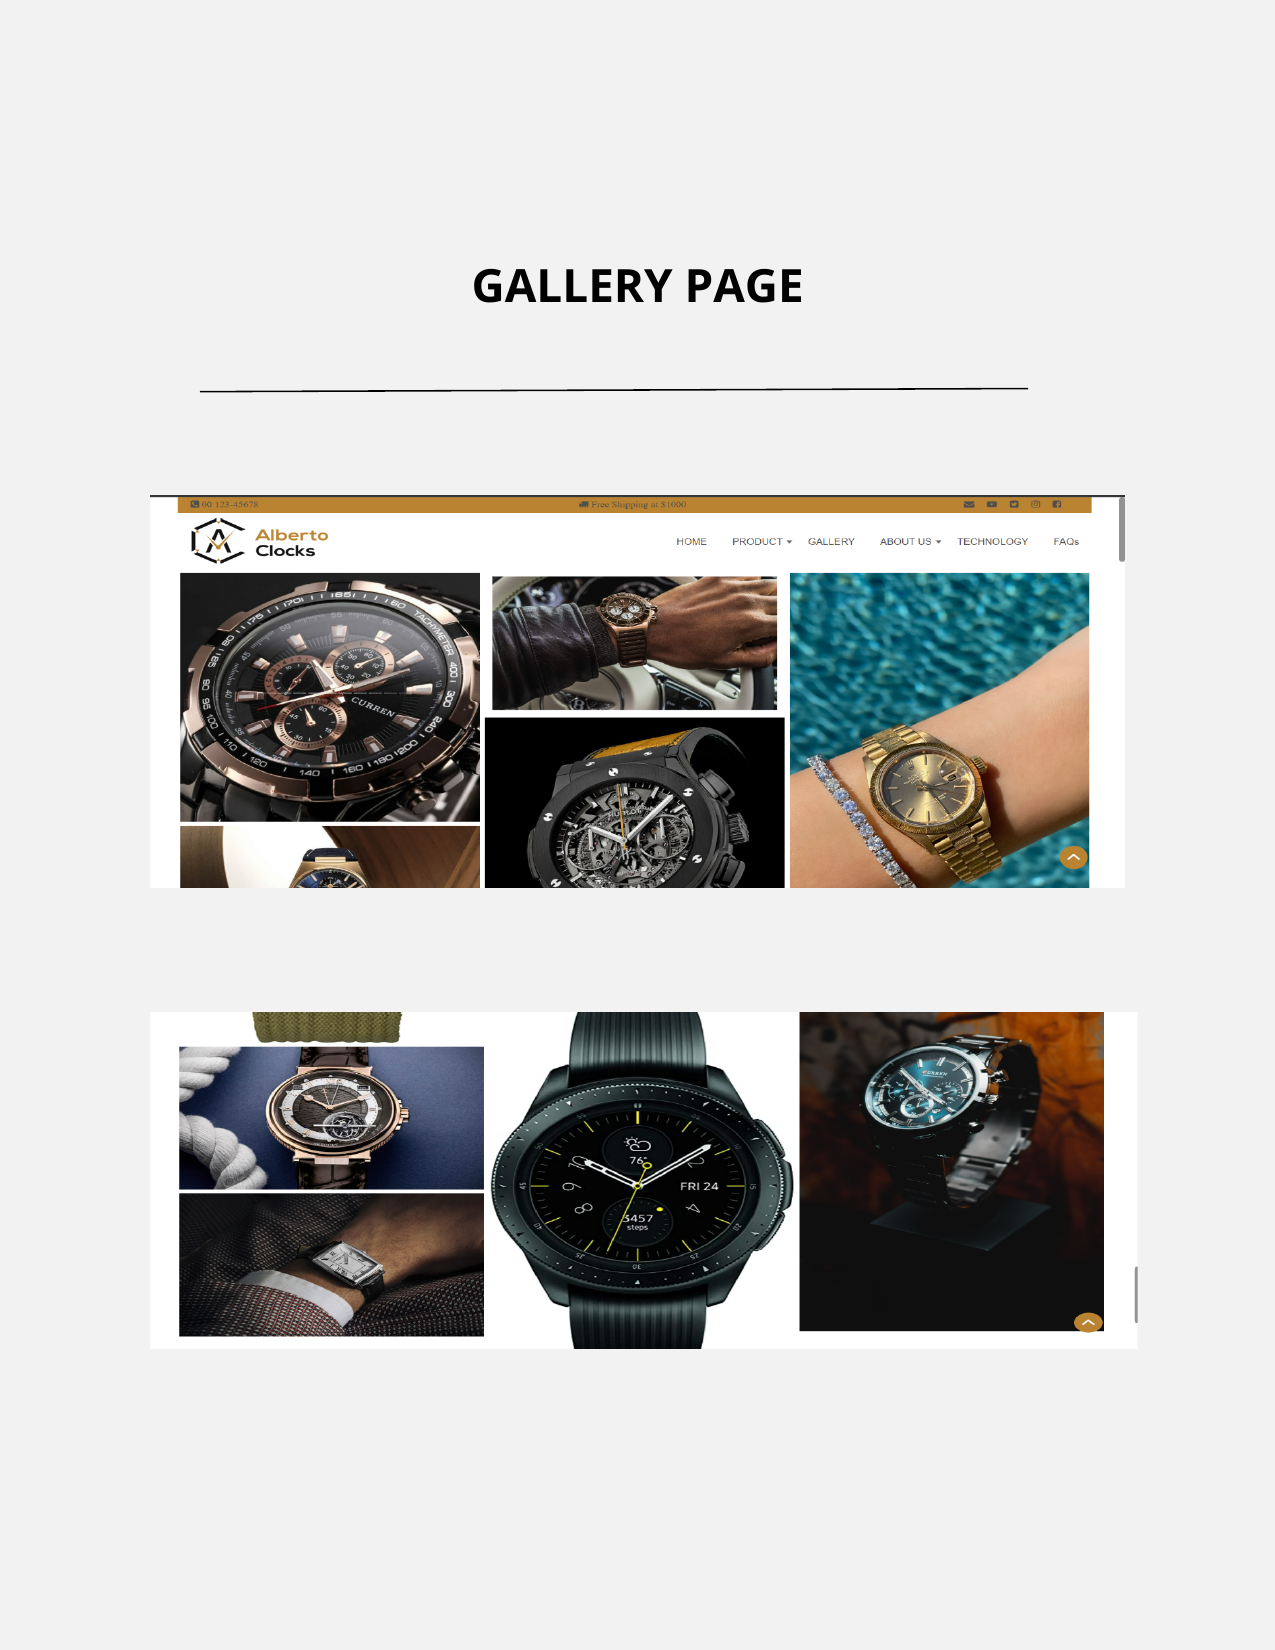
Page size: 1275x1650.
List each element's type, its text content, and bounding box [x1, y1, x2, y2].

picture [150, 1012, 1138, 1349]
text GALLERY PAGE [150, 253, 1125, 316]
picture [150, 495, 1125, 888]
